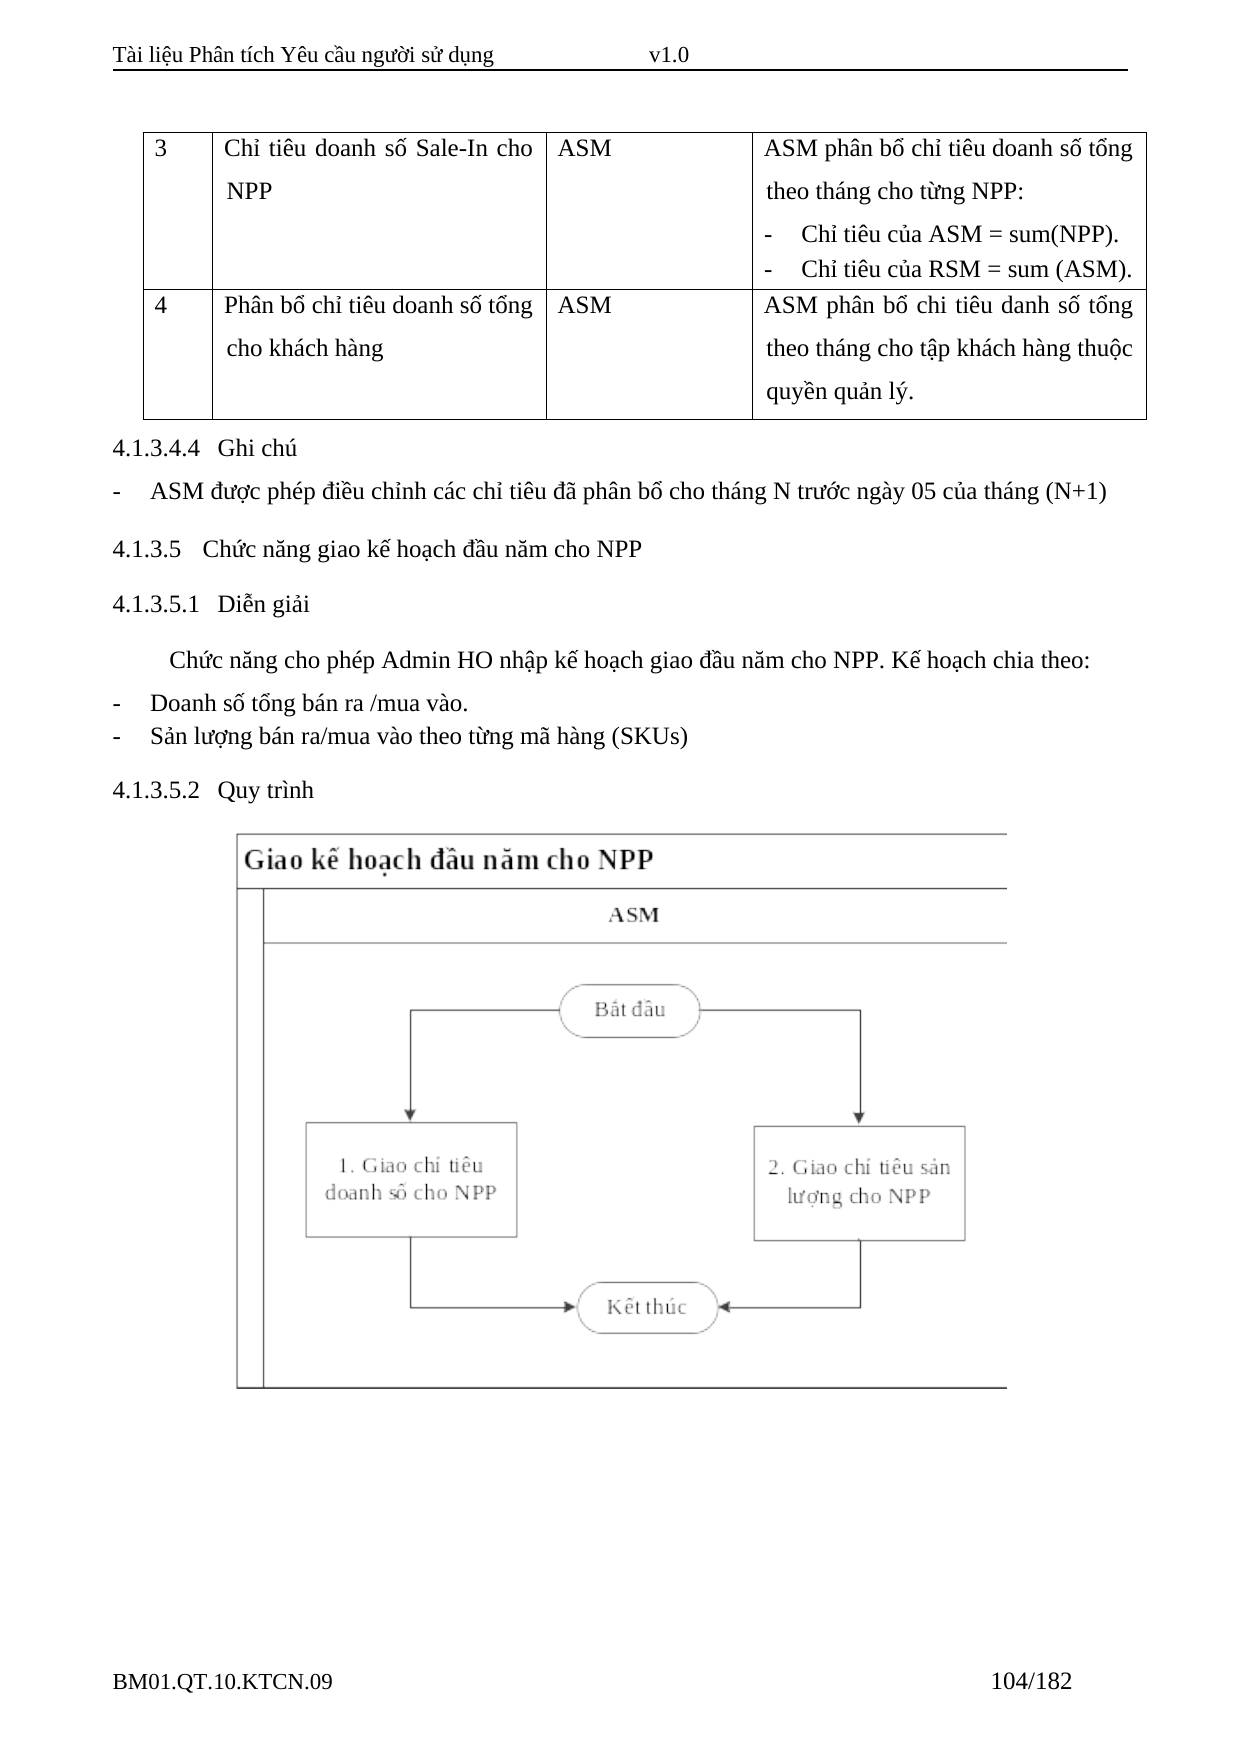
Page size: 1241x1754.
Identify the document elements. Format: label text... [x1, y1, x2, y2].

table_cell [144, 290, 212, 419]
list Sản lượng bán ra/mua vào theo từng mã hàng (SKUs) [112, 721, 1128, 750]
subtitle Quy trình [112, 775, 1128, 804]
list Doanh số tổng bán ra /mua vào. [112, 688, 1128, 717]
subtitle Chức năng giao kế hoạch đầu năm cho NPP [112, 534, 1128, 563]
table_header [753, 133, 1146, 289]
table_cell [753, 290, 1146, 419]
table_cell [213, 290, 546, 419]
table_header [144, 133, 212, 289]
list ASM được phép điều chỉnh các chỉ tiêu đã phân bổ cho tháng N trước ngày 05 của tháng (N+1) [112, 476, 1128, 505]
subtitle Diễn giải [112, 589, 1128, 618]
text Chức năng cho phép Admin HO nhập kế hoạch giao đầu năm cho NPP. Kế hoạch chia theo: [169, 645, 1128, 674]
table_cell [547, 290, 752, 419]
subtitle Ghi chú [112, 433, 1128, 462]
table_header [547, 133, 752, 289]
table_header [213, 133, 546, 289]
